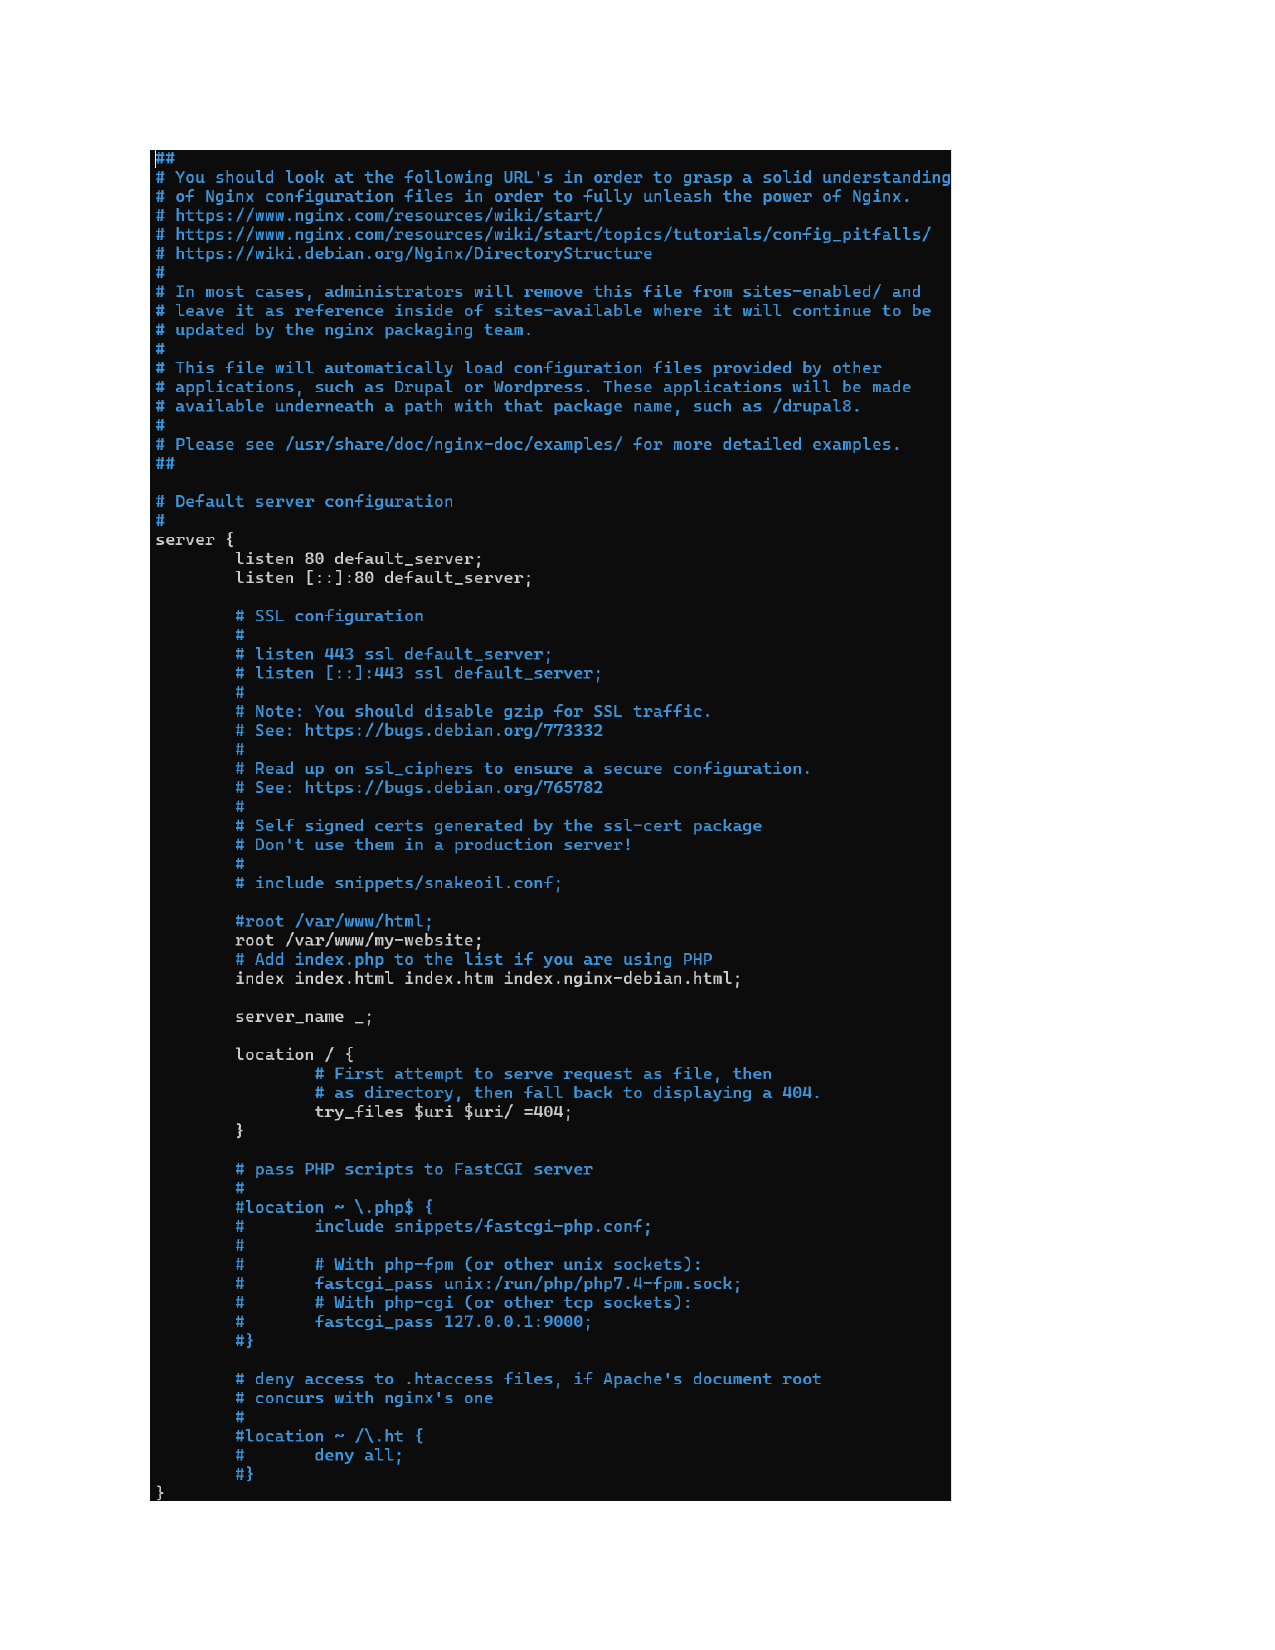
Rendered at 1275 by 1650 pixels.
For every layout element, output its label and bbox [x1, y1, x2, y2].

picture [150, 150, 952, 1501]
